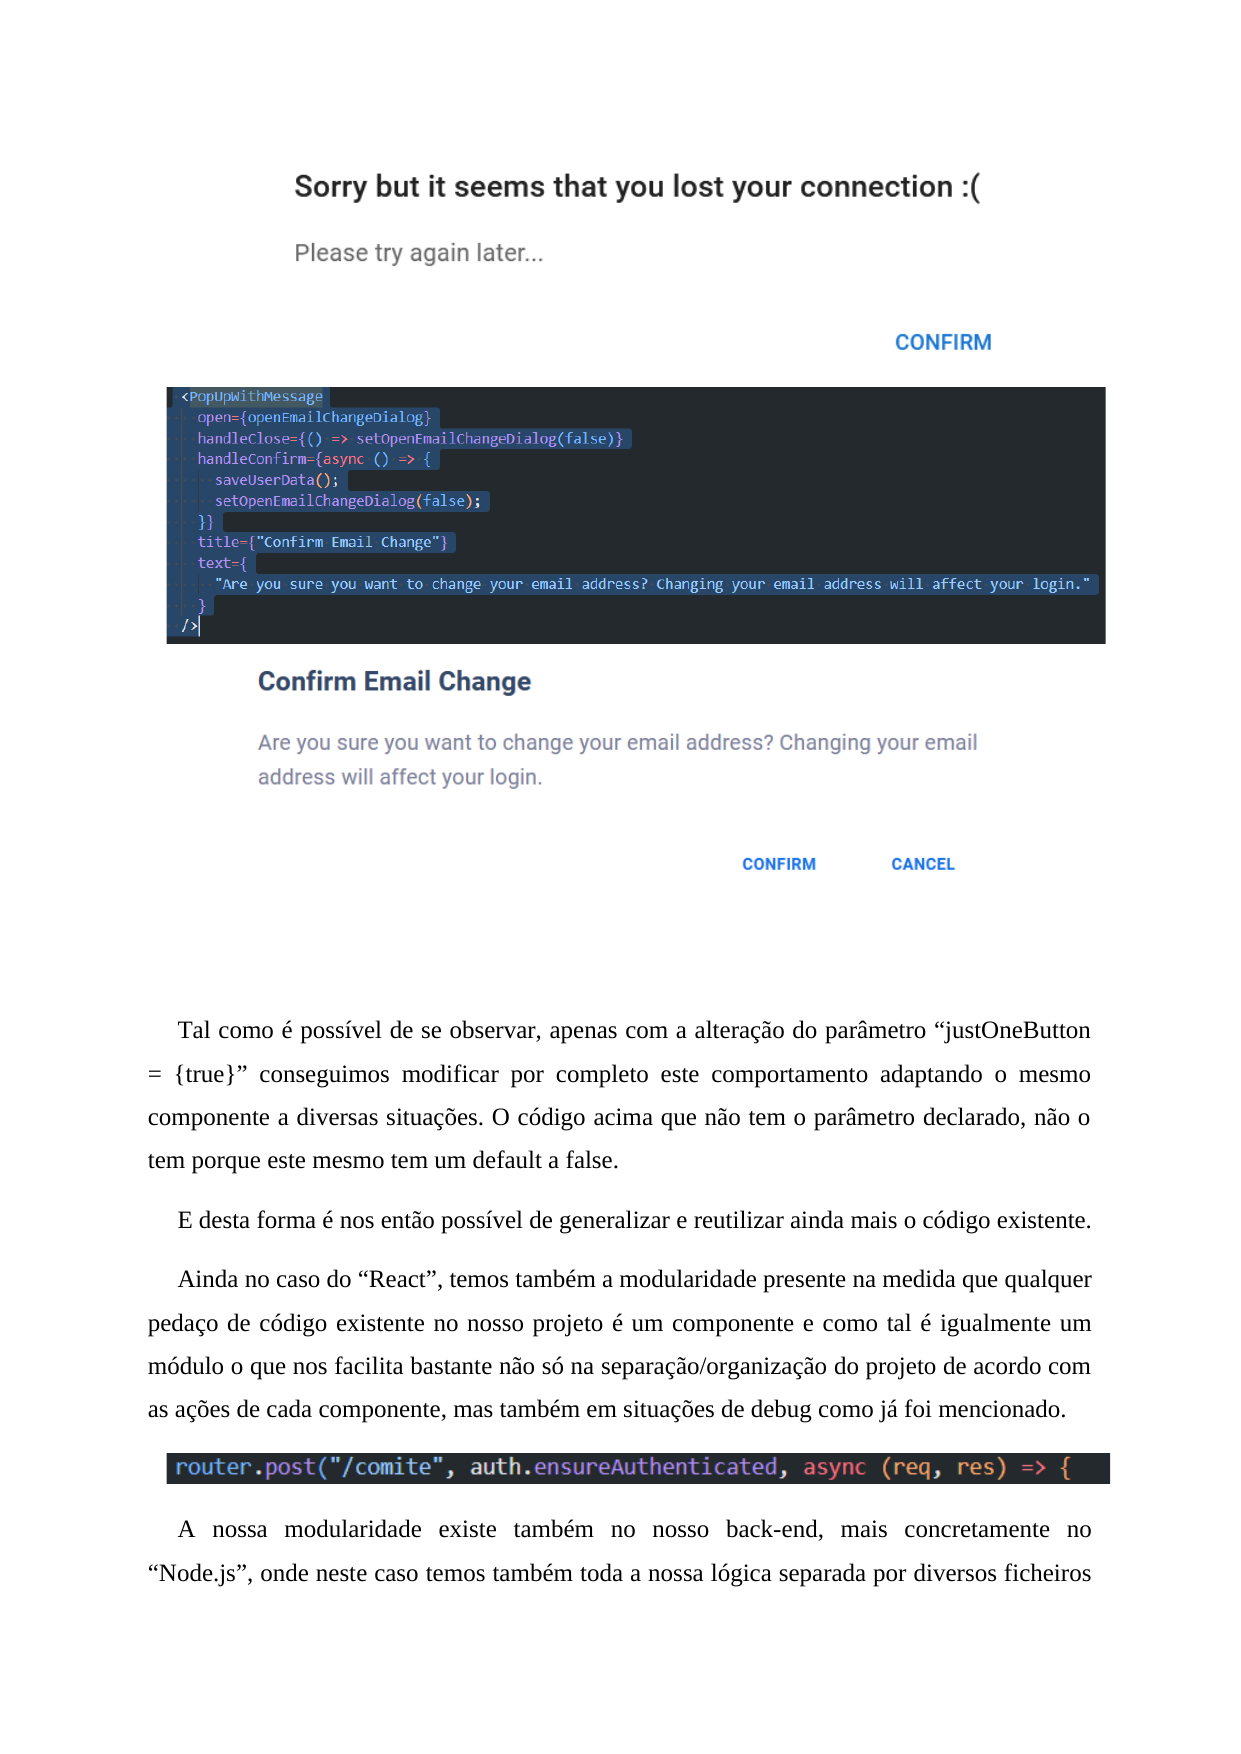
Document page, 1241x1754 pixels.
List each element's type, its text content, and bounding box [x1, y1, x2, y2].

text Tal como é possível de se observar, apenas com a alteração do parâmetro “justOneButton = {true}” conseguimos modificar por completo este comportamento adaptando o mesmo componente a diversas situações. O código acima que não tem o parâmetro declarado, não o tem porque este mesmo tem um default a false. [148, 1016, 1092, 1174]
text E desta forma é nos então possível de generalizar e reutilizar ainda mais o código existente. [148, 1205, 1092, 1233]
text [148, 1514, 1092, 1586]
text Ainda no caso do “React”, temos também a modularidade presente na medida que qualquer pedaço de código existente no nosso projeto é um componente e como tal é igualmente um módulo o que nos facilita bastante não só na separação/organização do projeto de acordo com as ações de cada componente, mas também em situações de debug como já foi mencionado. [148, 1264, 1092, 1423]
